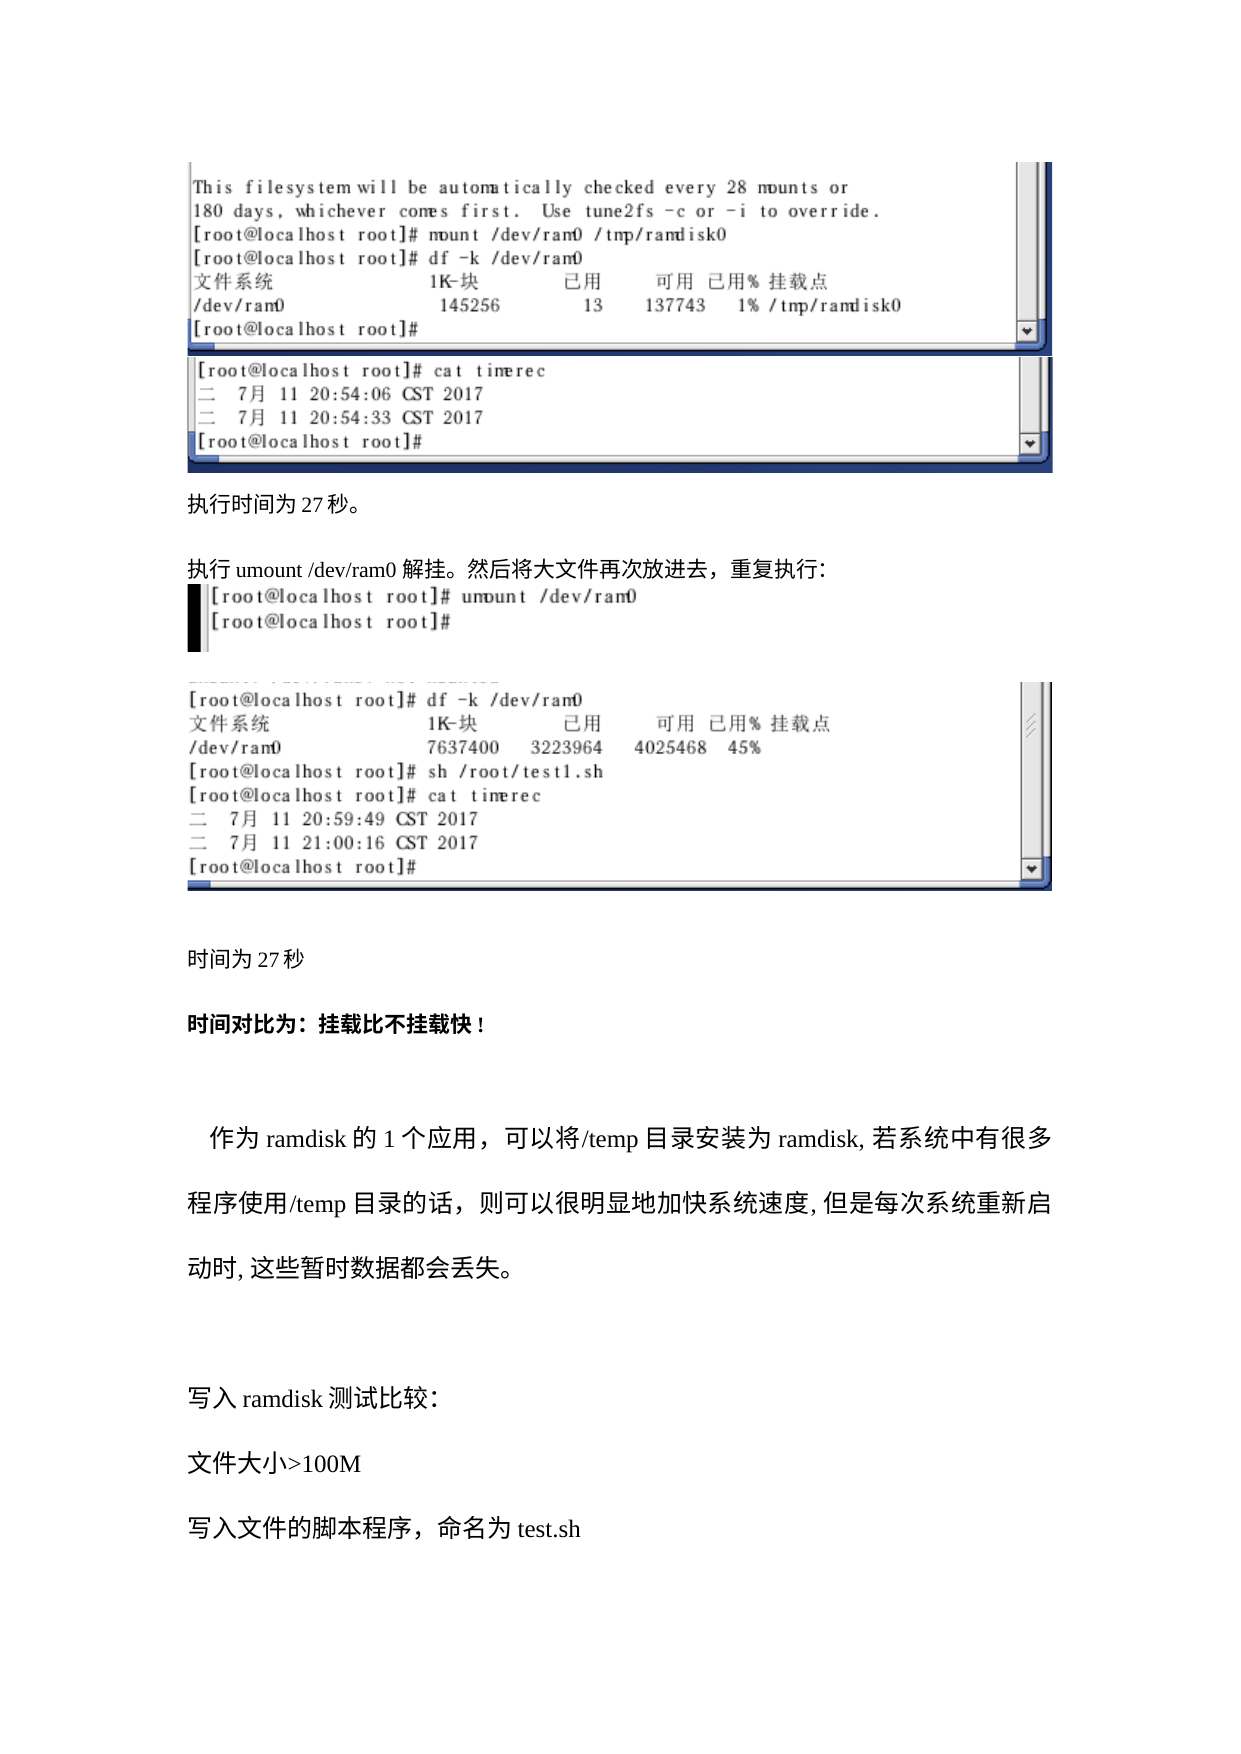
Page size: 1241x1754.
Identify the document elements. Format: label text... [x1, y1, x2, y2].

picture [187, 682, 1052, 891]
picture [187, 584, 683, 652]
picture [187, 357, 1053, 473]
picture [187, 162, 1053, 356]
text 执行时间为27秒。 [187, 487, 1053, 519]
text 时间为27秒 [187, 942, 1053, 974]
text 写入文件的脚本程序，命名为test.sh [187, 1494, 1053, 1559]
text 文件大小>100M [187, 1429, 1053, 1494]
text 时间对比为：挂载比不挂载快 ! [187, 1007, 1053, 1039]
text 作为ramdisk的1个应用，可以将/temp目录安装为ramdisk, 若系统中有很多程序使用/temp目录的话，则可以很明显地加快系统速度, 但是每次系统重新启动时, 这些暂时数据都会丢失。 [187, 1104, 1053, 1299]
text 执行umount /dev/ram0 解挂。然后将大文件再次放进去，重复执行： [187, 552, 1053, 584]
text 写入ramdisk测试比较： [187, 1364, 1053, 1429]
